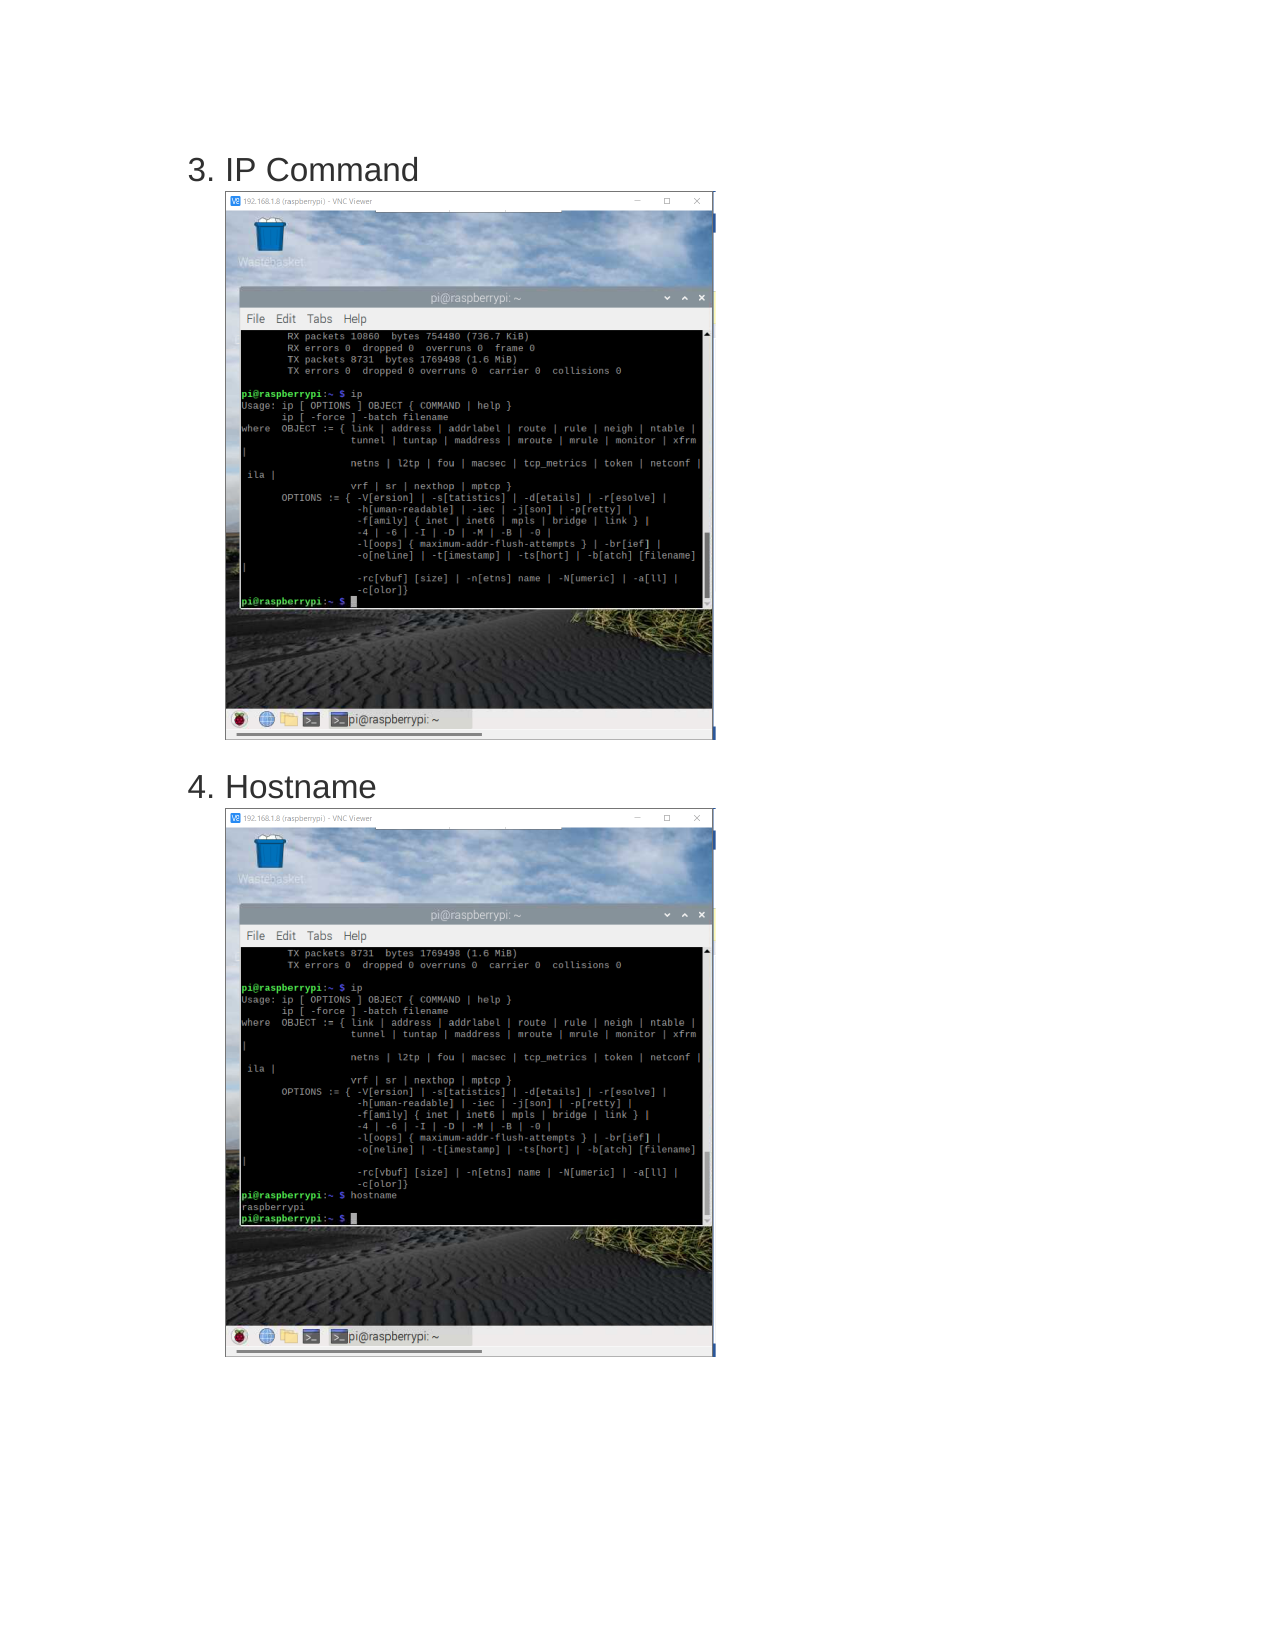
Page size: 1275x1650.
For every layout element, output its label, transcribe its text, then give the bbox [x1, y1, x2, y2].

picture [225, 808, 716, 1357]
picture [225, 191, 716, 740]
subtitle IP Command [187, 150, 1125, 188]
subtitle Hostname [187, 767, 1125, 806]
